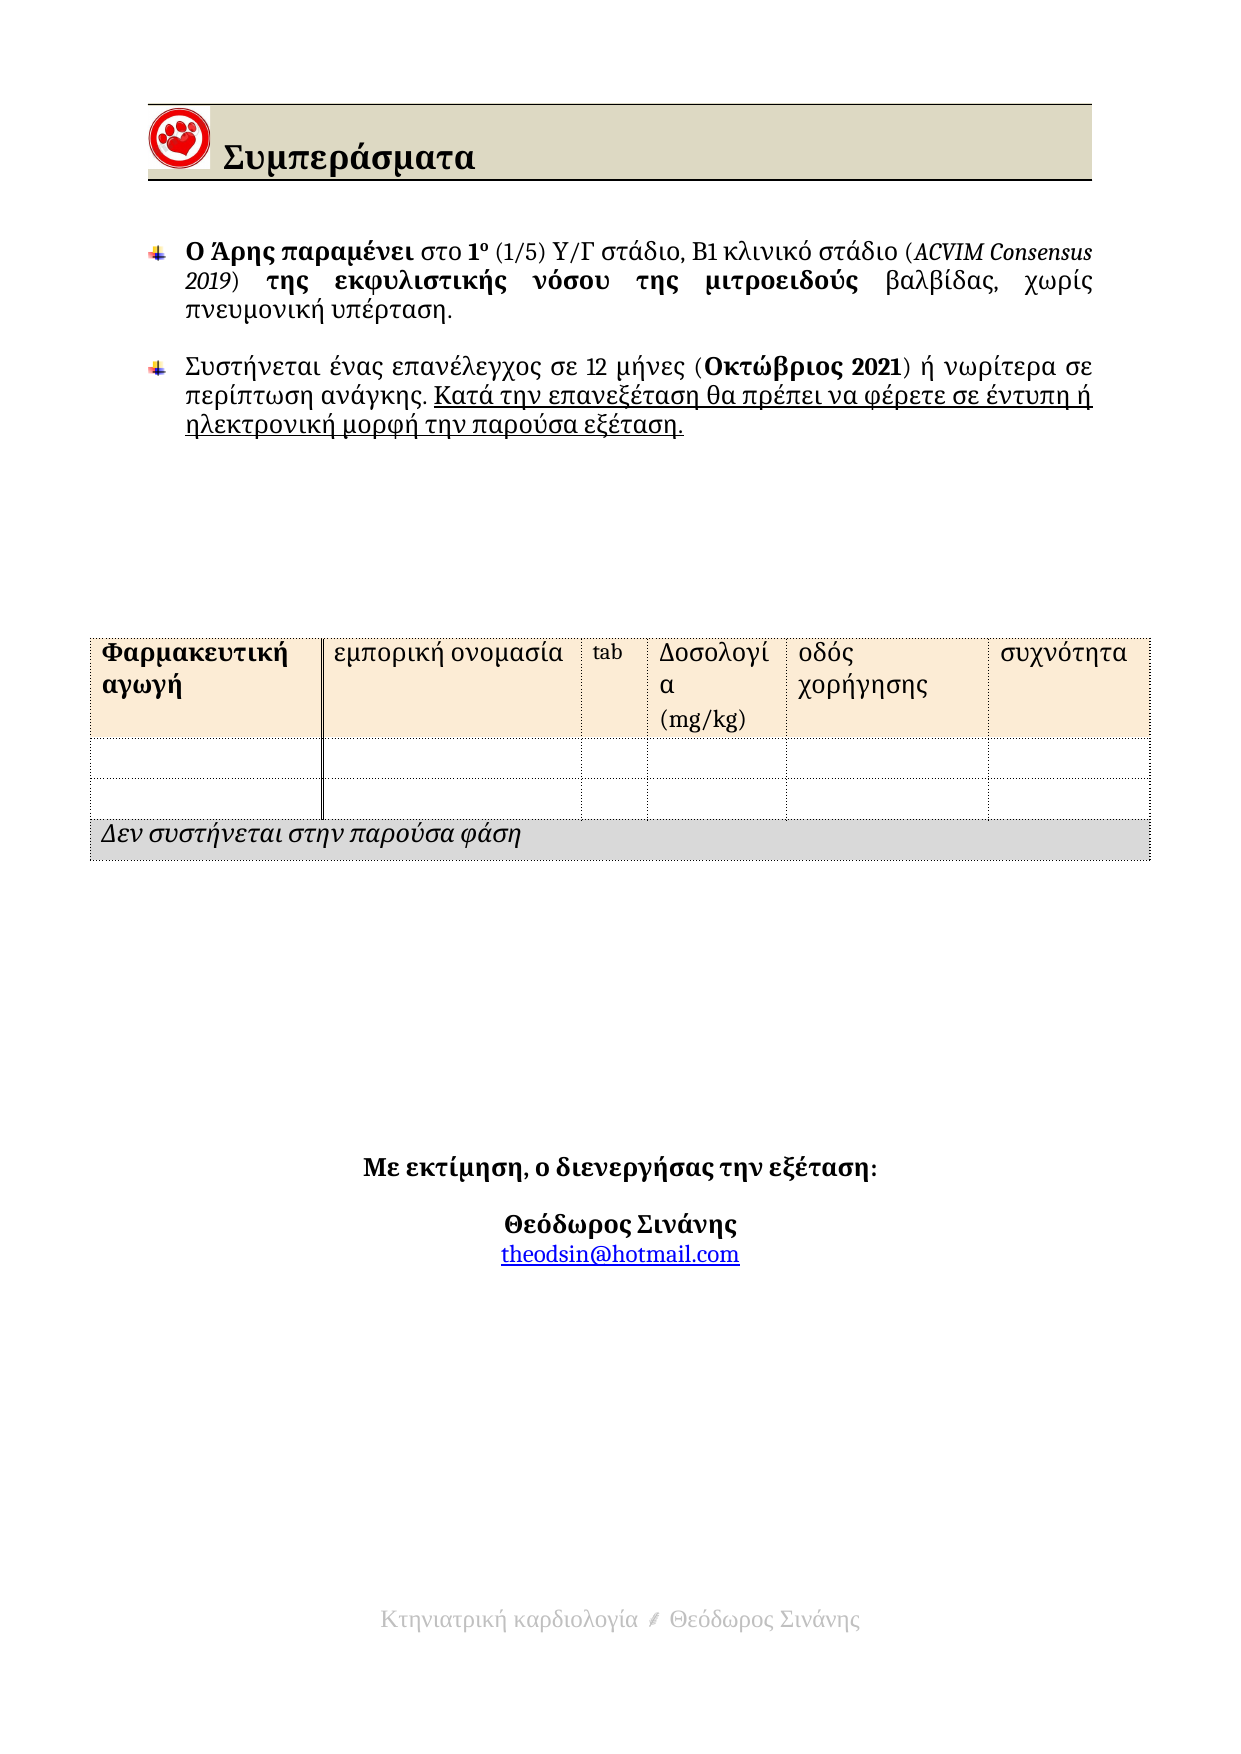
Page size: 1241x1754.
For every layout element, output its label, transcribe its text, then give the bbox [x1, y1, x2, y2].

table_cell [581, 778, 648, 819]
list Ο Άρης παραμένει στο 1ο (1/5) Υ/Γ στάδιο, Β1 κλινικό στάδιο (ACVIM Consensus 2019) της εκφυλιστικής νόσου της μιτροειδούς βαλβίδας, χωρίς πνευμονική υπέρταση. [148, 238, 1092, 324]
table_cell [648, 738, 787, 778]
table_cell [581, 738, 648, 778]
picture [148, 359, 166, 376]
table_cell [324, 778, 581, 819]
table_header συχνότητα [989, 638, 1150, 737]
text Με εκτίμηση, ο διενεργήσας την εξέταση: [148, 1154, 1092, 1182]
table_cell Δεν συστήνεται στην παρούσα φάση [90, 819, 1150, 860]
table_header εμπορική ονομασία [324, 638, 581, 737]
text theodsin@hotmail.com [148, 1240, 1092, 1269]
table_cell [989, 778, 1150, 819]
table_cell [324, 738, 581, 778]
table_cell [90, 778, 321, 819]
subtitle Συμπεράσματα [148, 105, 1092, 179]
table_header Δοσολογία (mg/kg) [648, 638, 787, 737]
picture [147, 106, 211, 169]
picture [148, 244, 166, 261]
table_cell [787, 738, 989, 778]
table_header Φαρμακευτική αγωγή [90, 638, 321, 737]
table_header tab [581, 638, 648, 737]
table_cell [90, 738, 321, 778]
table_cell [648, 778, 787, 819]
list Συστήνεται ένας επανέλεγχος σε 12 μήνες (Οκτώβριος 2021) ή νωρίτερα σε περίπτωση ανάγκης. Κατά την επανεξέταση θα πρέπει να φέρετε σε έντυπη ή ηλεκτρονική μορφή την παρούσα εξέταση. [148, 353, 1092, 439]
text Θεόδωρος Σινάνης [148, 1211, 1092, 1240]
table_header οδός χορήγησης [787, 638, 989, 737]
table_cell [787, 778, 989, 819]
table_cell [989, 738, 1150, 778]
